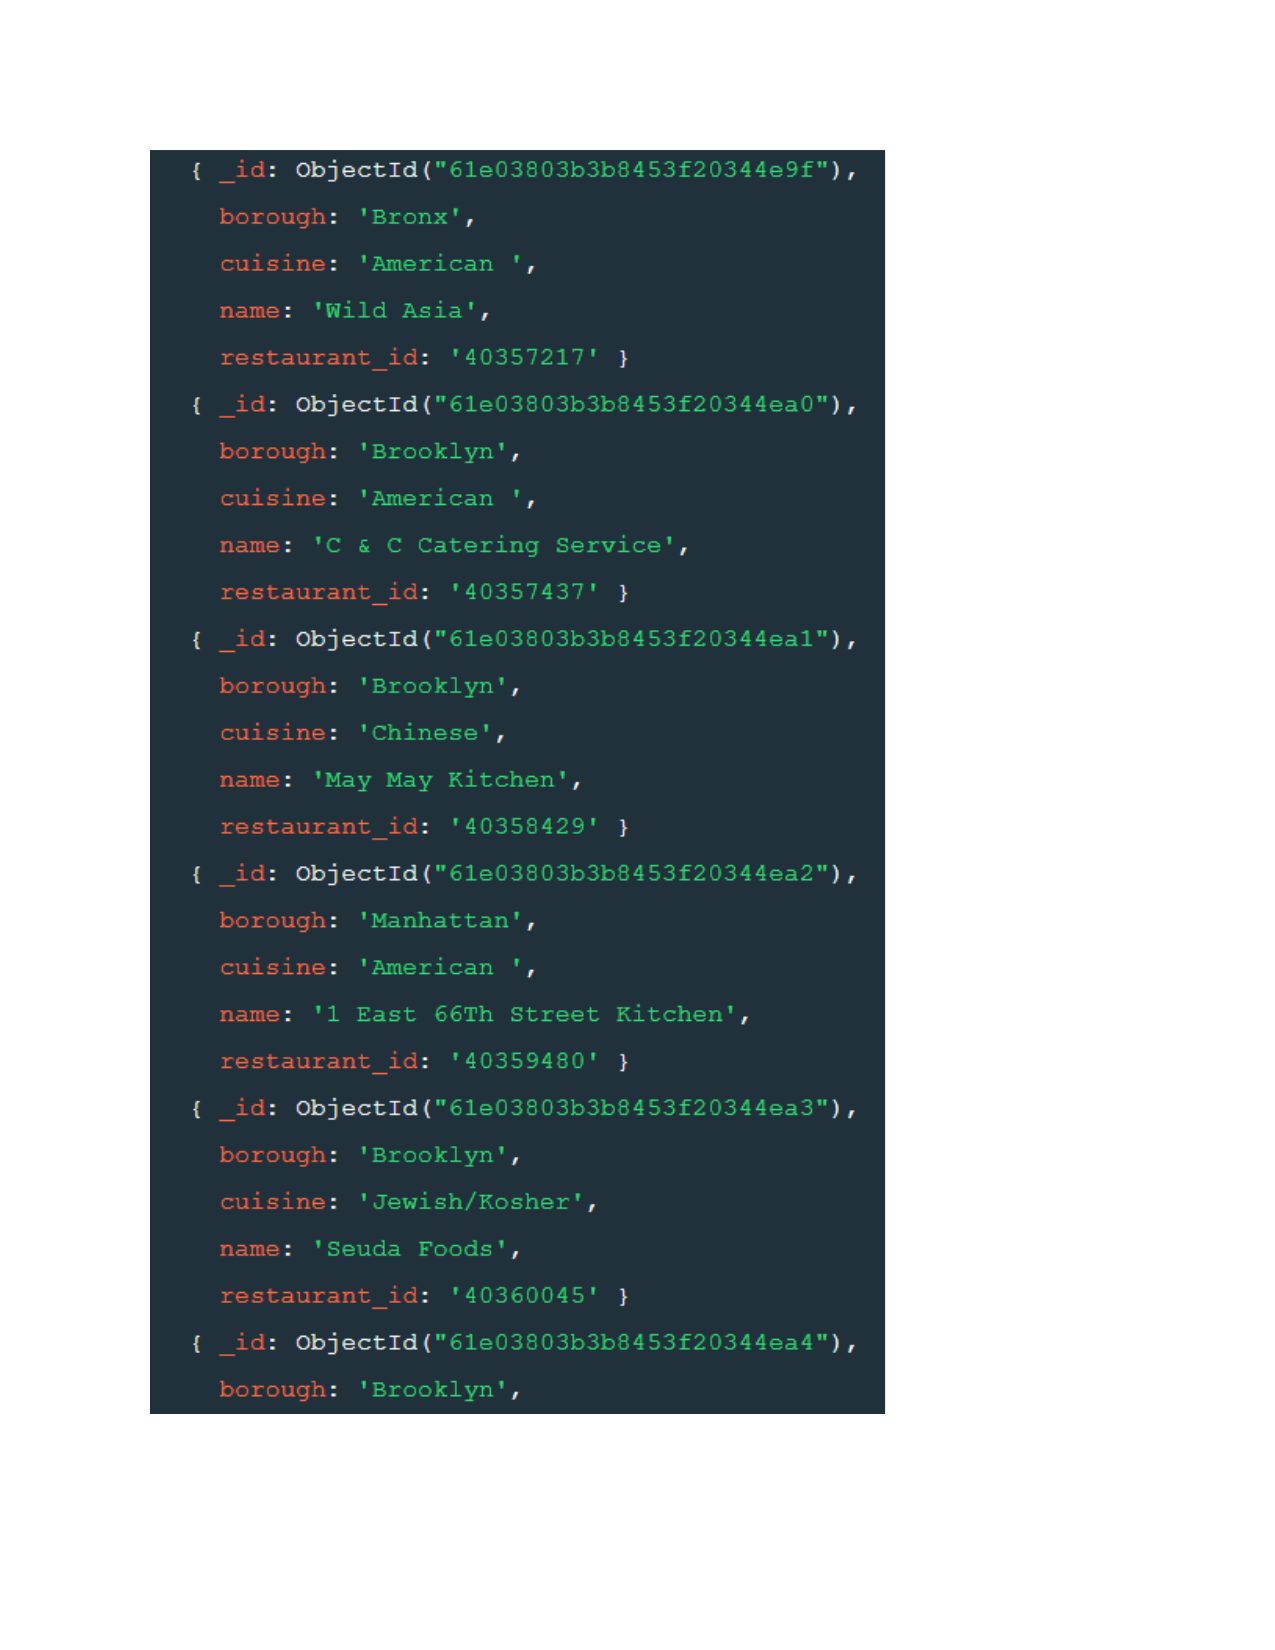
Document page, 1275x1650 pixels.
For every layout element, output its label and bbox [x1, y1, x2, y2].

picture [150, 150, 886, 1414]
